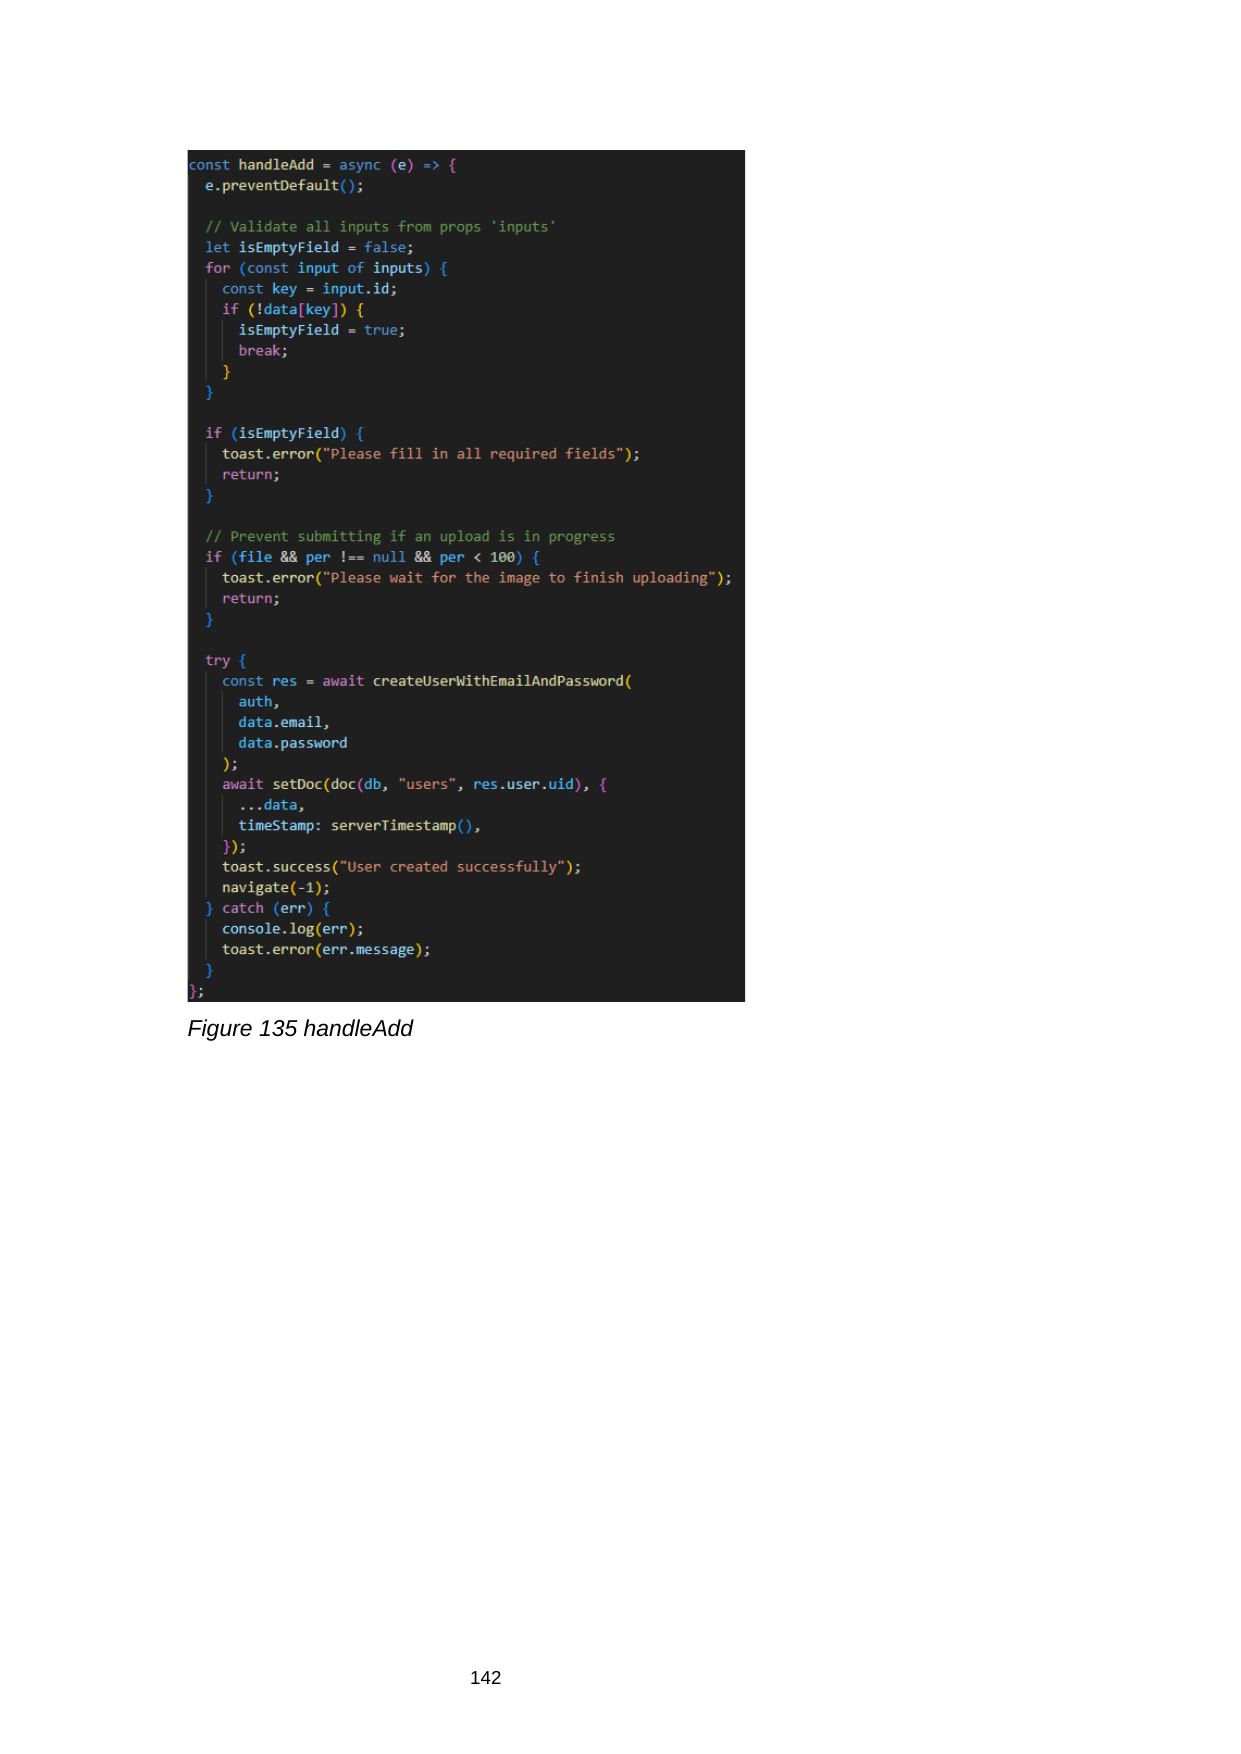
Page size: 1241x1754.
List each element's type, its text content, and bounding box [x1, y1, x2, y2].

picture [187, 150, 746, 1002]
text Figure 135 handleAdd [187, 1015, 1053, 1041]
